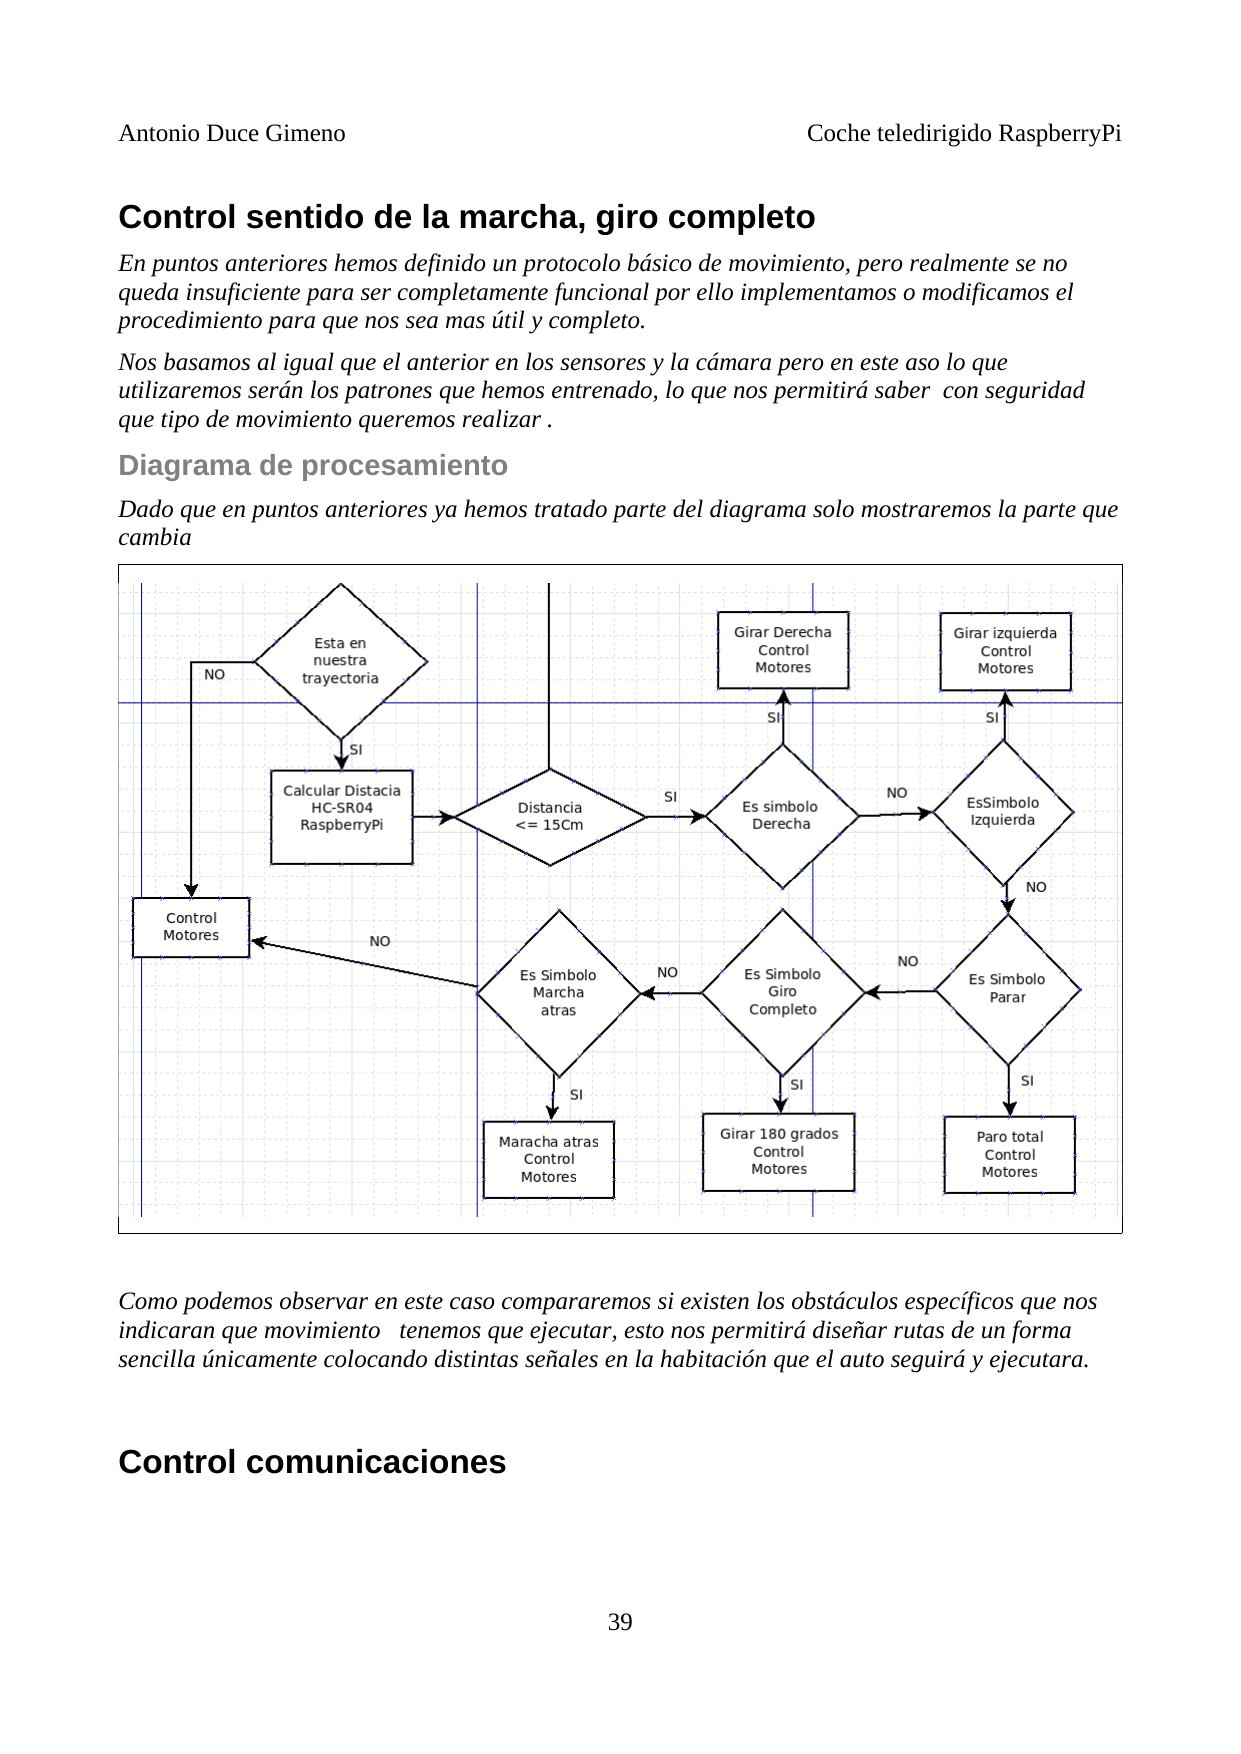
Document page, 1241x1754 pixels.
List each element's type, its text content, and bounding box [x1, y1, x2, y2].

picture [118, 583, 1123, 1217]
list Control comunicaciones [118, 1442, 1122, 1480]
text En puntos anteriores hemos definido un protocolo básico de movimiento, pero realmente se no queda insuficiente para ser completamente funcional por ello implementamos o modificamos el procedimiento para que nos sea mas útil y completo. [118, 248, 1122, 334]
text Nos basamos al igual que el anterior en los sensores y la cámara pero en este aso lo que utilizaremos serán los patrones que hemos entrenado, lo que nos permitirá saber con seguridad que tipo de movimiento queremos realizar . [118, 347, 1122, 433]
list Control sentido de la marcha, giro completo [118, 197, 1122, 236]
text Dado que en puntos anteriores ya hemos tratado parte del diagrama solo mostraremos la parte que cambia [118, 494, 1122, 551]
text Como podemos observar en este caso compararemos si existen los obstáculos específicos que nos indicaran que movimiento tenemos que ejecutar, esto nos permitirá diseñar rutas de un forma sencilla únicamente colocando distintas señales en la habitación que el auto seguirá y ejecutara. [118, 1286, 1122, 1373]
list Diagrama de procesamiento [118, 448, 1122, 481]
